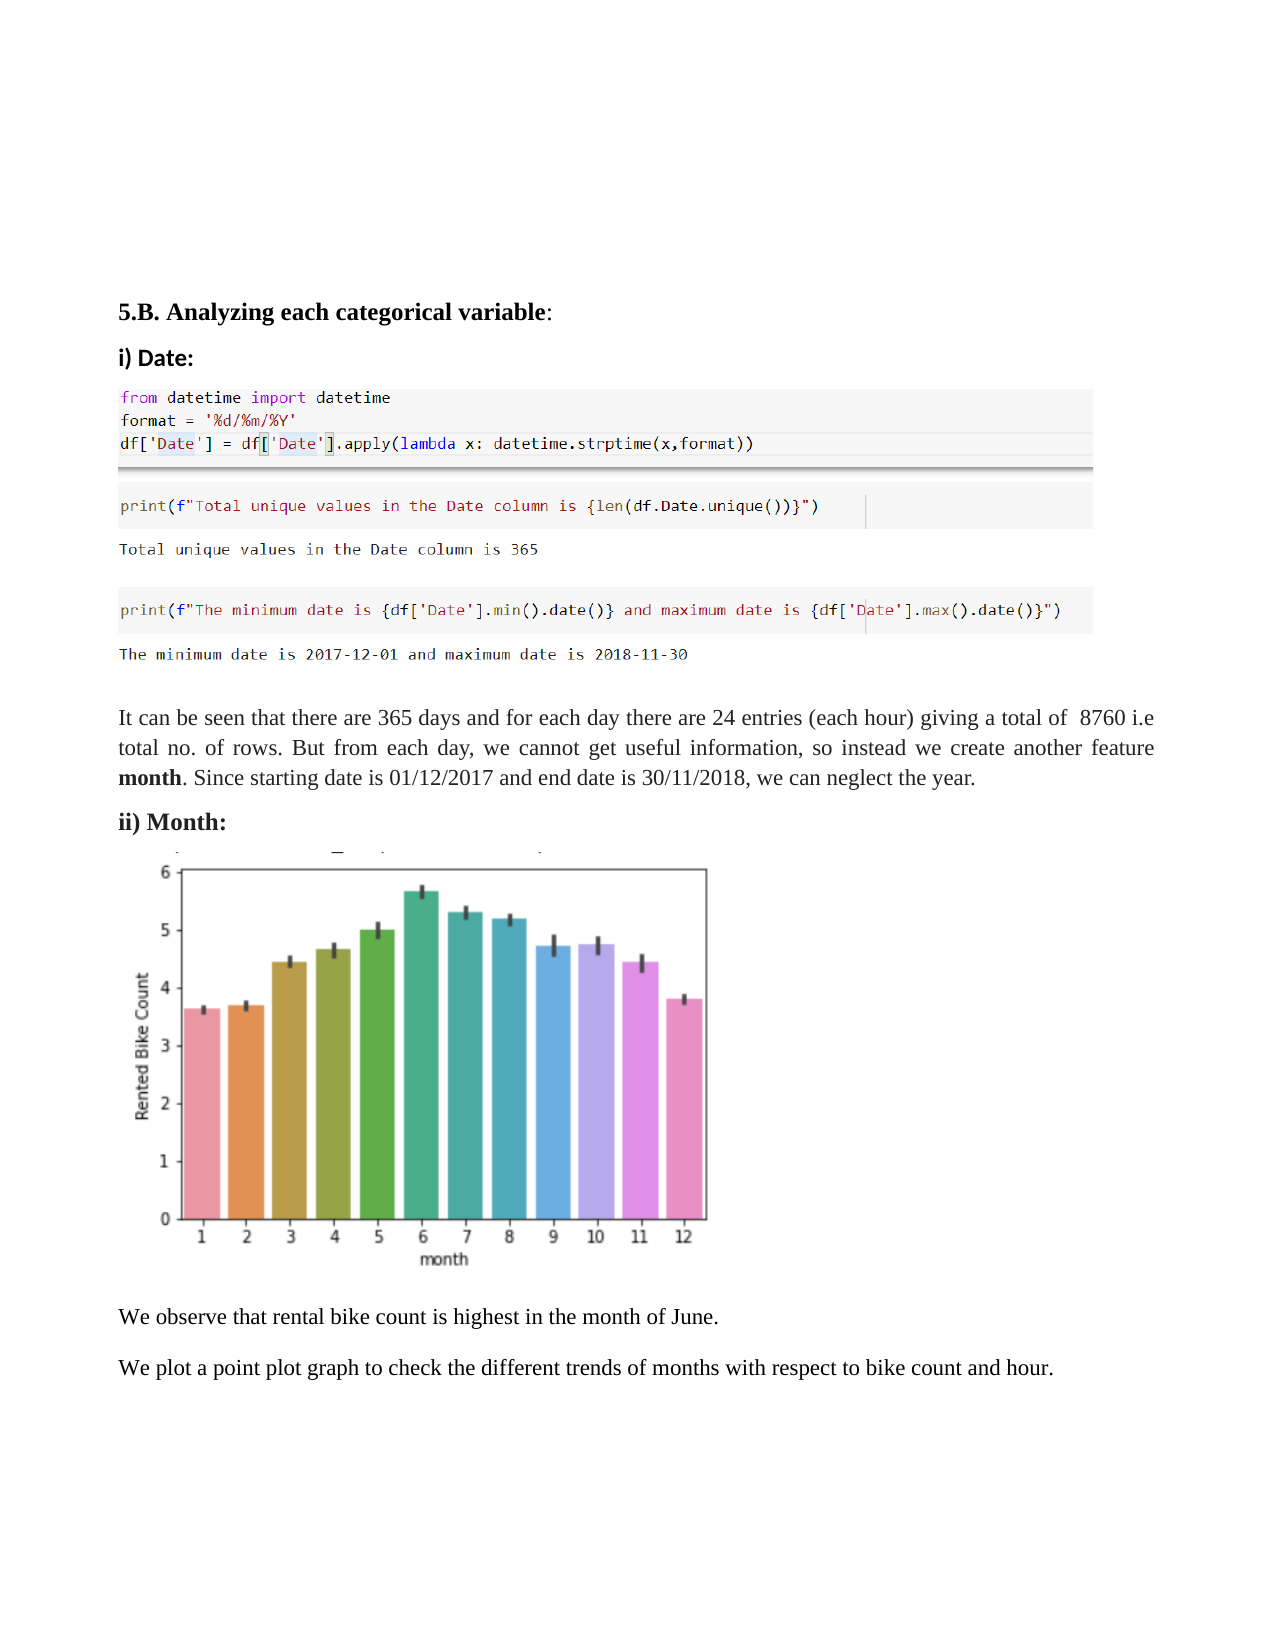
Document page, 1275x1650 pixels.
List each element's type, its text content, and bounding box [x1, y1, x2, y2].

text 5.B. Analyzing each categorical variable: [118, 297, 1157, 326]
text We observe that rental bike count is highest in the month of June. [118, 1303, 1157, 1329]
text ii) Month: [118, 807, 1157, 836]
picture [118, 389, 1094, 675]
picture [118, 852, 719, 1274]
text It can be seen that there are 365 days and for each day there are 24 entries (each hour) giving a total of 8760 i.e total no. of rows. But from each day, we cannot get useful information, so instead we create another feature month. Since starting date is 01/12/2017 and end date is 30/11/2018, we can neglect the year. [118, 704, 1157, 791]
text i) Date: [118, 342, 1157, 373]
text We plot a point plot graph to check the different trends of months with respect to bike count and hour. [118, 1354, 1157, 1381]
